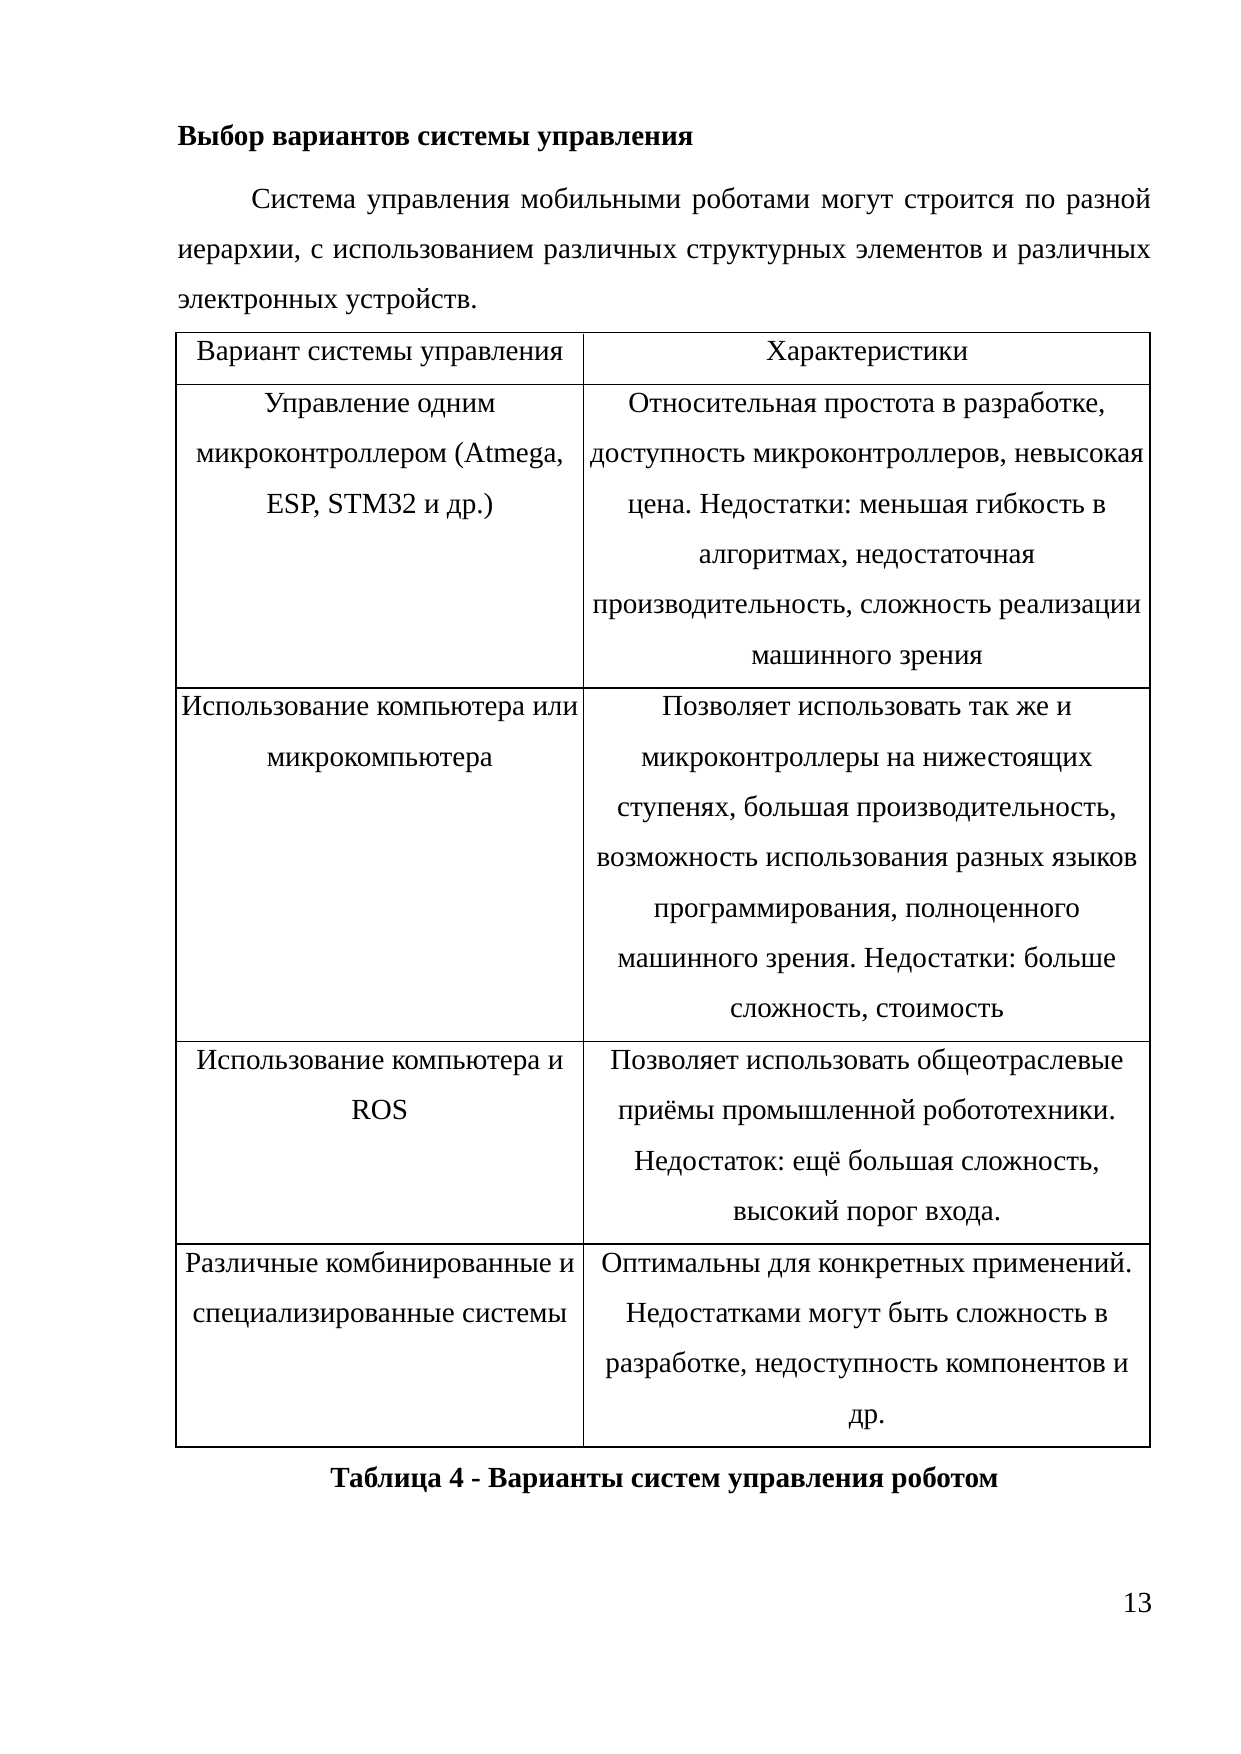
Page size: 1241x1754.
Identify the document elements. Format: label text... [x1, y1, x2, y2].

subtitle Таблица 4 - Варианты систем управления роботом [177, 1460, 1152, 1494]
text Система управления мобильными роботами могут строится по разной иерархии, с использованием различных структурных элементов и различных электронных устройств. [177, 181, 1152, 315]
table_cell Позволяет использовать так же и микроконтроллеры на нижестоящих ступенях, большая производительность, возможность использования разных языков программирования, полноценного машинного зрения. Недостатки: больше сложность, стоимость [584, 689, 1149, 1041]
table_cell Относительная простота в разработке, доступность микроконтроллеров, невысокая цена. Недостатки: меньшая гибкость в алгоритмах, недостаточная производительность, сложность реализации машинного зрения [584, 385, 1149, 687]
table_cell Оптимальны для конкретных применений. Недостатками могут быть сложность в разработке, недоступность компонентов и др. [584, 1245, 1149, 1446]
table_header Характеристики [584, 333, 1149, 384]
table_cell Различные комбинированные и специализированные системы [177, 1245, 583, 1446]
table_header Вариант системы управления [177, 333, 583, 384]
subtitle Выбор вариантов системы управления [177, 118, 1152, 152]
table_cell Использование компьютера и ROS [177, 1042, 583, 1243]
table_cell Использование компьютера или микрокомпьютера [177, 689, 583, 1041]
table_cell Управление одним микроконтроллером (Atmega, ESP, STM32 и др.) [177, 385, 583, 687]
table_cell Позволяет использовать общеотраслевые приёмы промышленной робототехники. Недостаток: ещё большая сложность, высокий порог входа. [584, 1042, 1149, 1243]
